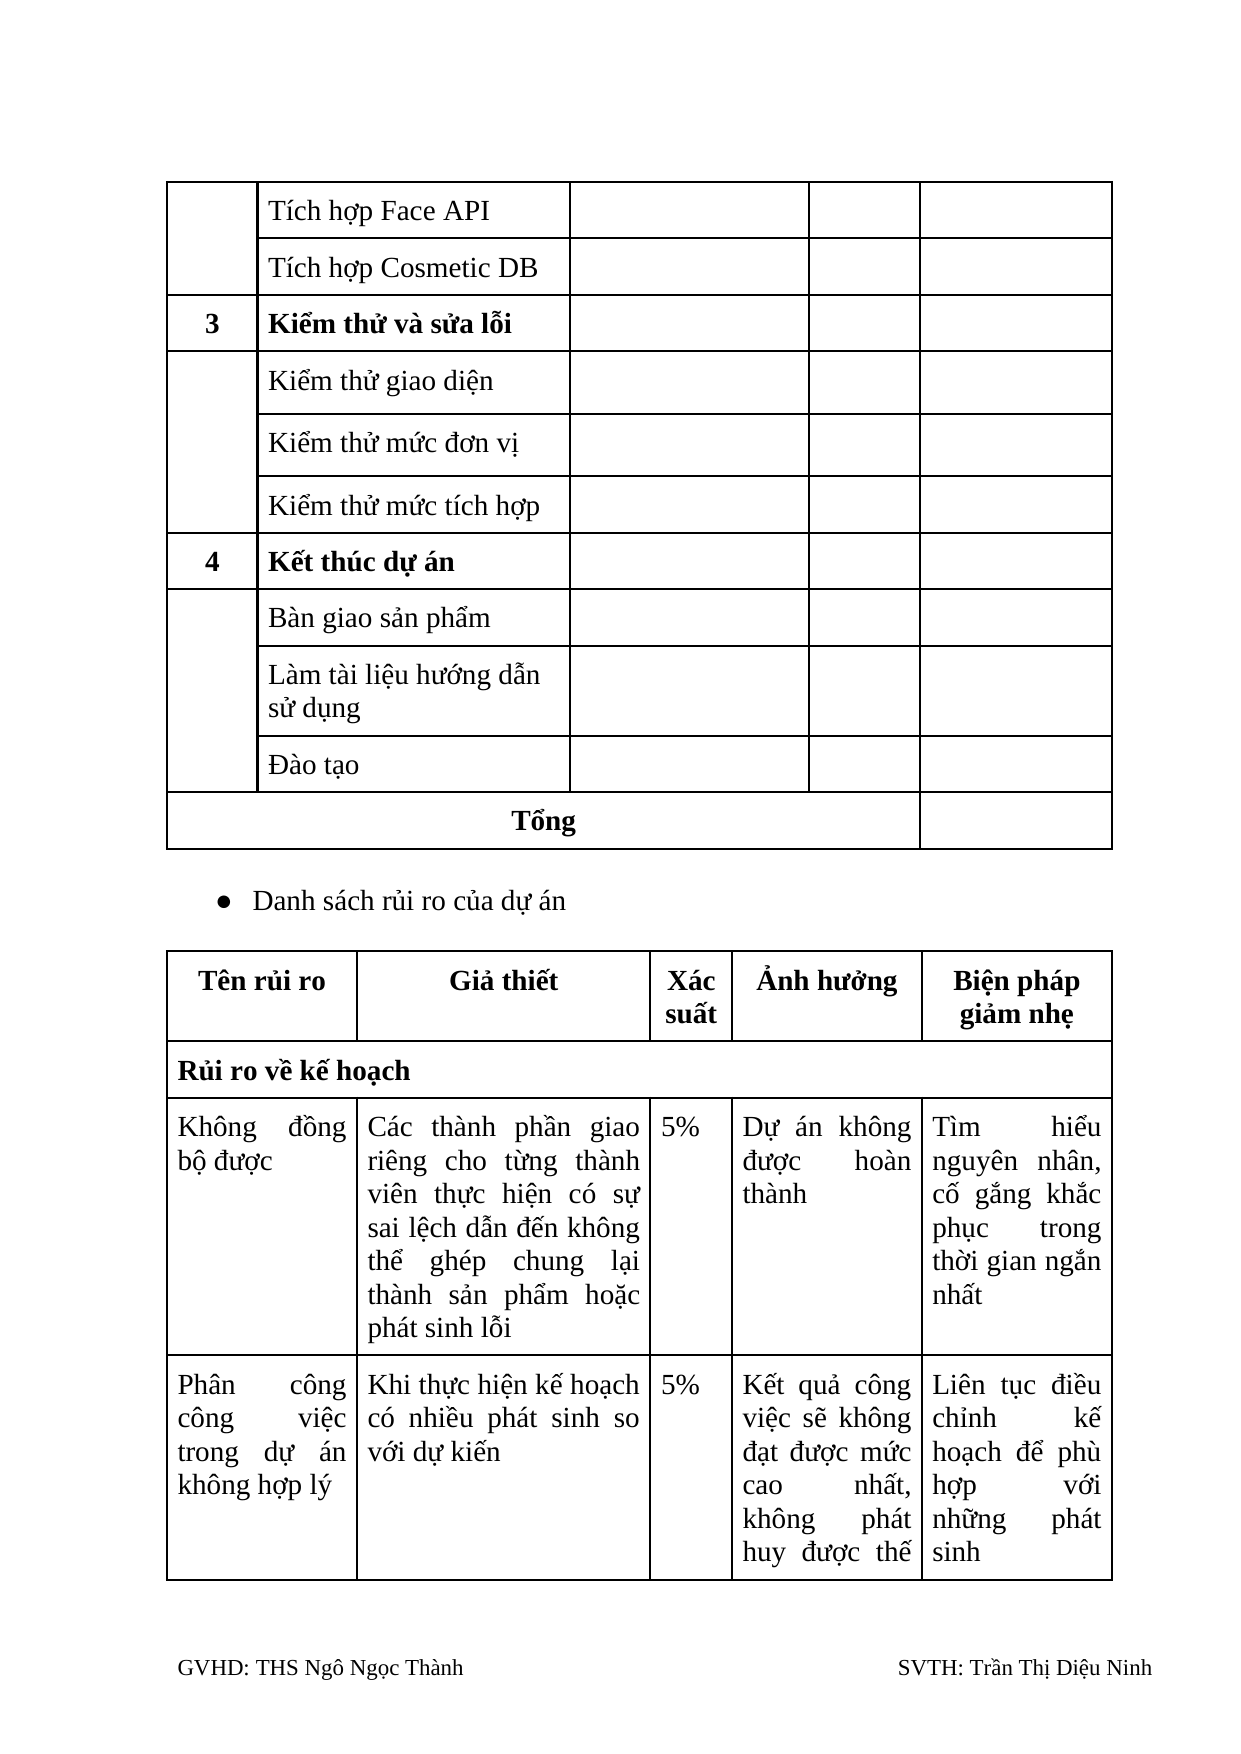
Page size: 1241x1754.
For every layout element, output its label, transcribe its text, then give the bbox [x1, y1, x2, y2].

table_cell [921, 477, 1111, 532]
table_cell [810, 352, 919, 413]
table_cell Tổng [168, 793, 919, 847]
table_cell [921, 296, 1111, 350]
table_cell [810, 534, 919, 588]
table_cell [810, 183, 919, 237]
table_cell [921, 737, 1111, 791]
table_cell [571, 647, 808, 734]
table_cell [571, 737, 808, 791]
table_cell [571, 352, 808, 413]
table_cell [921, 352, 1111, 413]
table_cell Kiểm thử mức tích hợp [259, 477, 569, 532]
table_cell [921, 415, 1111, 475]
table_cell [571, 183, 808, 237]
table_cell [921, 183, 1111, 237]
table_cell Làm tài liệu hướng dẫn sử dụng [259, 647, 569, 734]
table_cell [168, 352, 256, 532]
table_cell Đào tạo [259, 737, 569, 791]
table_cell Rủi ro về kế hoạch [168, 1042, 1111, 1097]
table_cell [923, 1356, 1111, 1578]
table_cell [921, 793, 1111, 847]
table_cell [733, 1356, 921, 1578]
table_header Xác suất [651, 952, 731, 1040]
table_cell Tìm hiểu nguyên nhân, cố gắng khắc phục trong thời gian ngắn nhất [923, 1099, 1111, 1354]
table_cell [810, 477, 919, 532]
table_cell Các thành phần giao riêng cho từng thành viên thực hiện có sự sai lệch dẫn đến không thể ghép chung lại thành sản phẩm hoặc phát sinh lỗi [358, 1099, 649, 1354]
table_cell [921, 534, 1111, 588]
table_cell 5% [651, 1356, 731, 1578]
table_cell Tích hợp Face API [259, 183, 569, 237]
table_cell 4 [168, 534, 256, 588]
table_cell [571, 590, 808, 644]
table_cell Kiểm thử và sửa lỗi [259, 296, 569, 350]
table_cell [168, 1356, 356, 1578]
table_cell [571, 415, 808, 475]
table_cell [921, 590, 1111, 644]
table_cell [571, 239, 808, 294]
table_cell Kiểm thử mức đơn vị [259, 415, 569, 475]
table_cell 5% [651, 1099, 731, 1354]
table_header Tên rủi ro [168, 952, 356, 1040]
table_cell Kiểm thử giao diện [259, 352, 569, 413]
table_cell [810, 737, 919, 791]
table_cell [810, 647, 919, 734]
table_cell [571, 477, 808, 532]
table_cell Bàn giao sản phẩm [259, 590, 569, 644]
table_cell Không đồng bộ được [168, 1099, 356, 1354]
table_header Biện pháp giảm nhẹ [923, 952, 1111, 1040]
table_cell [810, 590, 919, 644]
table_header Giả thiết [358, 952, 649, 1040]
table_cell Dự án không được hoàn thành [733, 1099, 921, 1354]
table_cell [810, 415, 919, 475]
table_cell [571, 534, 808, 588]
table_cell Kết thúc dự án [259, 534, 569, 588]
table_cell [921, 239, 1111, 294]
list Danh sách rủi ro của dự án [215, 883, 1122, 917]
table_cell 3 [168, 296, 256, 350]
table_cell [810, 239, 919, 294]
table_cell Tích hợp Cosmetic DB [259, 239, 569, 294]
table_header Ảnh hưởng [733, 952, 921, 1040]
table_cell [571, 296, 808, 350]
table_cell [921, 647, 1111, 734]
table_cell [358, 1356, 649, 1578]
table_cell [810, 296, 919, 350]
table_cell [168, 590, 256, 791]
